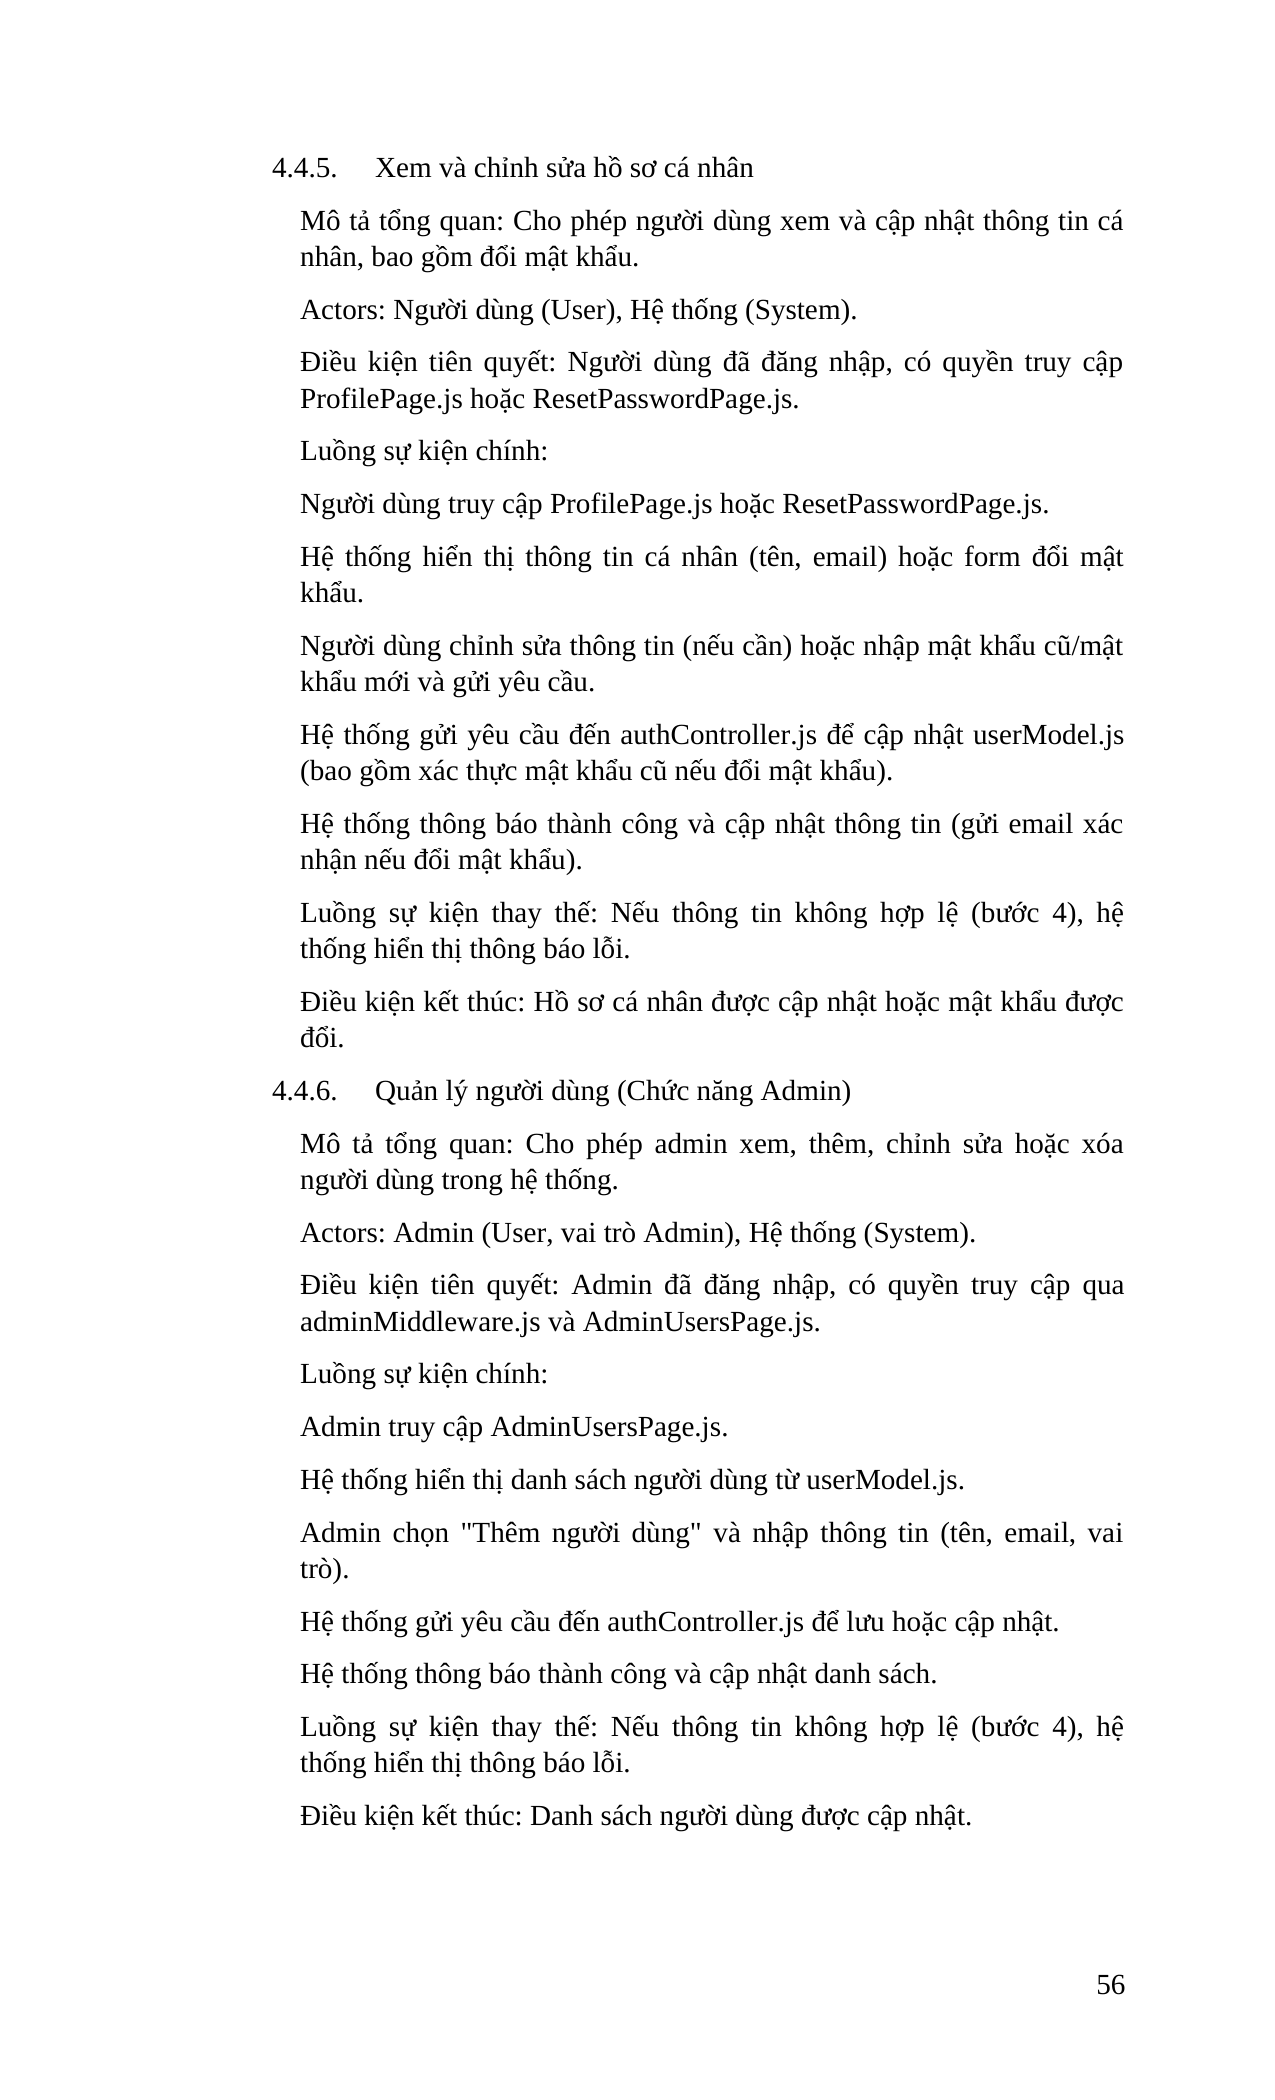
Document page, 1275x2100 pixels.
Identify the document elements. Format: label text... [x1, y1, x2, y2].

text Mô tả tổng quan: Cho phép admin xem, thêm, chỉnh sửa hoặc xóa người dùng trong hệ thống. [300, 1126, 1125, 1195]
text Actors: Admin (User, vai trò Admin), Hệ thống (System). [300, 1215, 1125, 1248]
text Luồng sự kiện thay thế: Nếu thông tin không hợp lệ (bước 4), hệ thống hiển thị thông báo lỗi. [300, 895, 1125, 965]
text Actors: Người dùng (User), Hệ thống (System). [300, 292, 1125, 325]
text Hệ thống gửi yêu cầu đến authController.js để lưu hoặc cập nhật. [300, 1604, 1125, 1637]
text Người dùng truy cập ProfilePage.js hoặc ResetPasswordPage.js. [300, 486, 1125, 520]
text Người dùng chỉnh sửa thông tin (nếu cần) hoặc nhập mật khẩu cũ/mật khẩu mới và gửi yêu cầu. [300, 628, 1125, 698]
text Điều kiện tiên quyết: Người dùng đã đăng nhập, có quyền truy cập ProfilePage.js hoặc ResetPasswordPage.js. [300, 344, 1125, 414]
text Admin chọn "Thêm người dùng" và nhập thông tin (tên, email, vai trò). [300, 1515, 1125, 1584]
text Hệ thống gửi yêu cầu đến authController.js để cập nhật userModel.js (bao gồm xác thực mật khẩu cũ nếu đổi mật khẩu). [300, 717, 1125, 787]
list Xem và chỉnh sửa hồ sơ cá nhân [337, 150, 1125, 183]
text Điều kiện tiên quyết: Admin đã đăng nhập, có quyền truy cập qua adminMiddleware.js và AdminUsersPage.js. [300, 1267, 1125, 1337]
text Hệ thống thông báo thành công và cập nhật danh sách. [300, 1657, 1125, 1690]
text Điều kiện kết thúc: Hồ sơ cá nhân được cập nhật hoặc mật khẩu được đổi. [300, 984, 1125, 1054]
text Hệ thống hiển thị danh sách người dùng từ userModel.js. [300, 1462, 1125, 1496]
text Luồng sự kiện thay thế: Nếu thông tin không hợp lệ (bước 4), hệ thống hiển thị thông báo lỗi. [300, 1709, 1125, 1779]
text Hệ thống thông báo thành công và cập nhật thông tin (gửi email xác nhận nếu đổi mật khẩu). [300, 806, 1125, 876]
text Điều kiện kết thúc: Danh sách người dùng được cập nhật. [300, 1798, 1125, 1832]
text Luồng sự kiện chính: [300, 433, 1125, 467]
text Luồng sự kiện chính: [300, 1356, 1125, 1390]
list Quản lý người dùng (Chức năng Admin) [337, 1073, 1125, 1106]
text Mô tả tổng quan: Cho phép người dùng xem và cập nhật thông tin cá nhân, bao gồm đổi mật khẩu. [300, 203, 1125, 272]
text Admin truy cập AdminUsersPage.js. [300, 1409, 1125, 1443]
text Hệ thống hiển thị thông tin cá nhân (tên, email) hoặc form đổi mật khẩu. [300, 539, 1125, 609]
